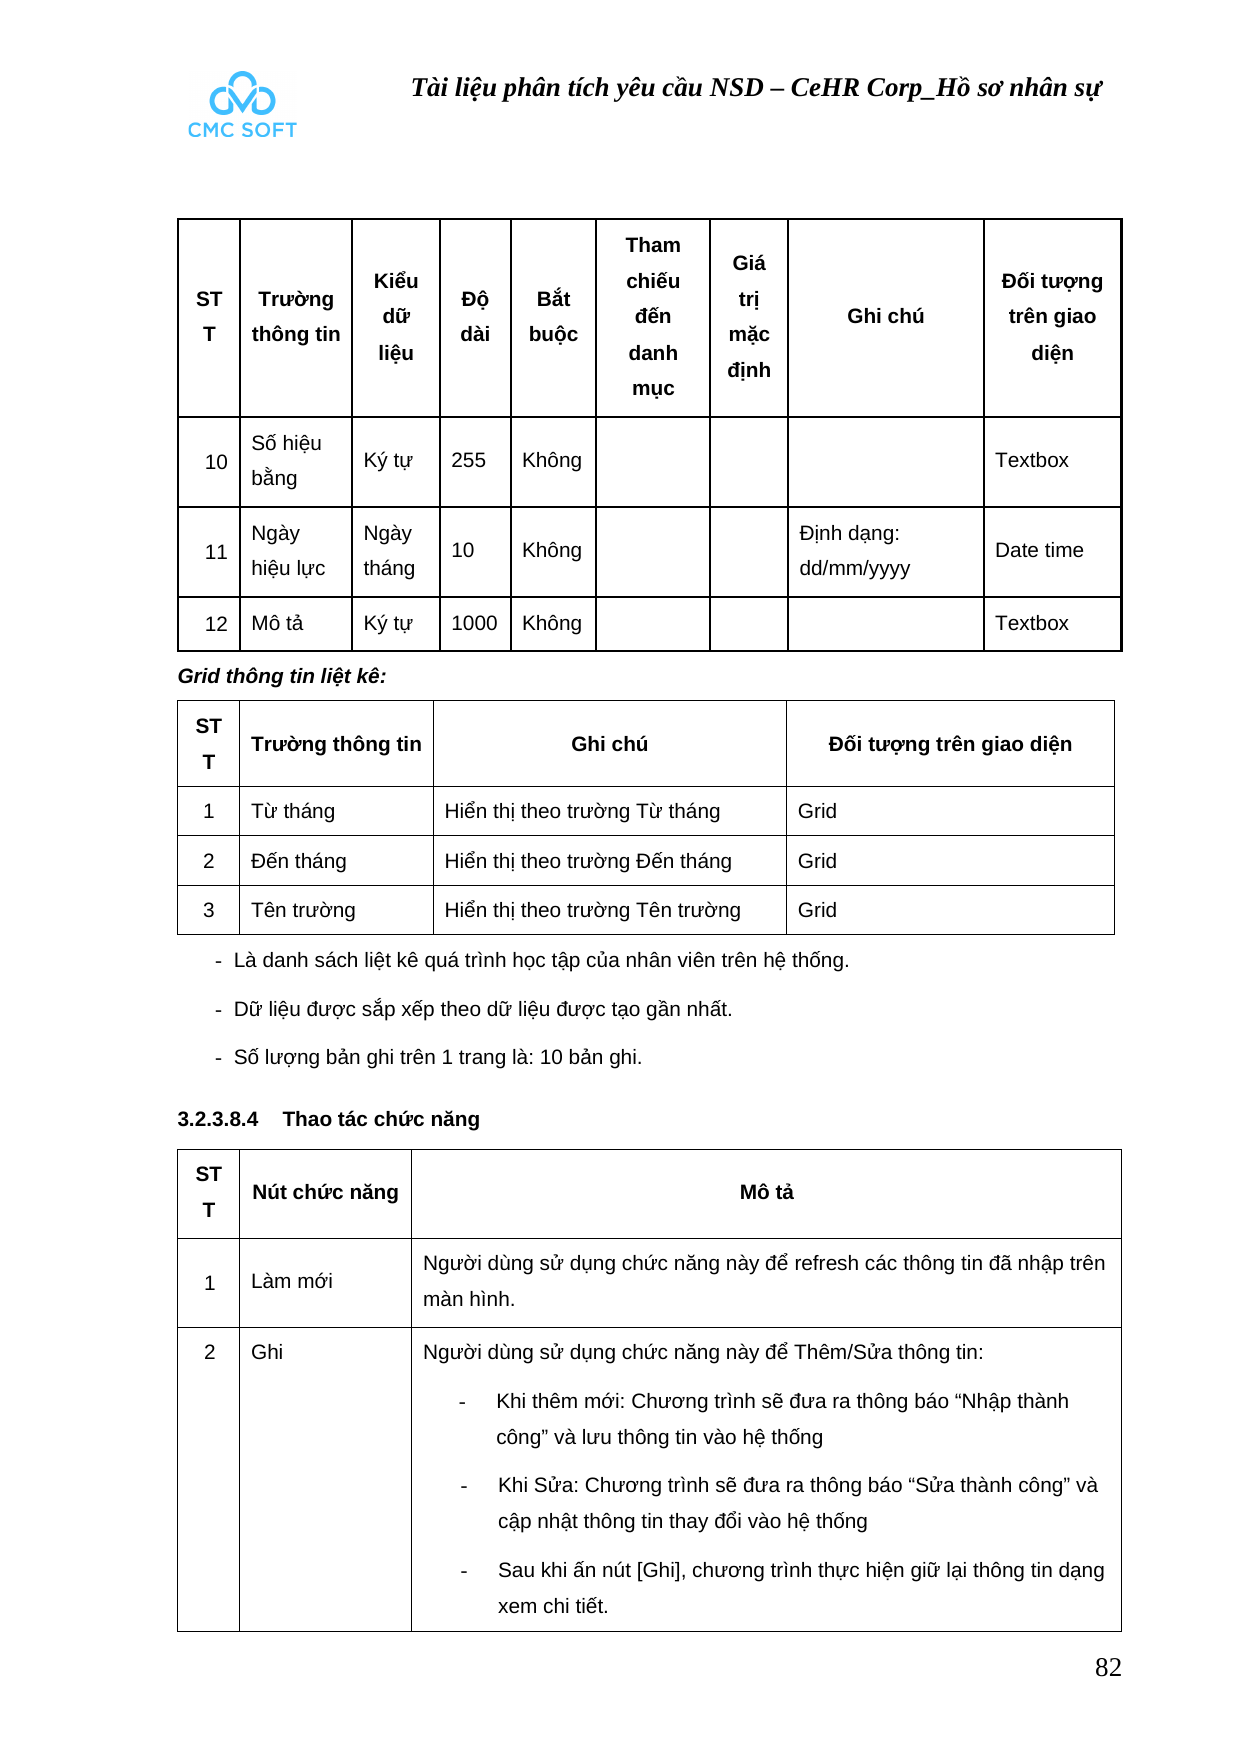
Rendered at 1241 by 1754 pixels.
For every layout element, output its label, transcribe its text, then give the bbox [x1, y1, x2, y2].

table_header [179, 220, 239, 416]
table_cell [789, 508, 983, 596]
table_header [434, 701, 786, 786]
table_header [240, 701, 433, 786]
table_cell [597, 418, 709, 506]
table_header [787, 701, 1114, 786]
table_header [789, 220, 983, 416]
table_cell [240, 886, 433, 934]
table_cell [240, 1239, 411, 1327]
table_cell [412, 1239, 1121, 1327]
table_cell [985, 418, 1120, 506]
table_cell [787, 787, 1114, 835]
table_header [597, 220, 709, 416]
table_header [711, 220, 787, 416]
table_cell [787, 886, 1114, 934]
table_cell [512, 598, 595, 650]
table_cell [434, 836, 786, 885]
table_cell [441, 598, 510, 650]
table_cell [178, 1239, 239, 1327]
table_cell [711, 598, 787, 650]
text Grid thông tin liệt kê: [177, 664, 1122, 688]
list Dữ liệu được sắp xếp theo dữ liệu được tạo gần nhất. [215, 996, 1122, 1021]
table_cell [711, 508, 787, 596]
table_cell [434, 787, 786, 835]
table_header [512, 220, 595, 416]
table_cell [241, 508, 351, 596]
list Là danh sách liệt kê quá trình học tập của nhân viên trên hệ thống. [215, 948, 1122, 972]
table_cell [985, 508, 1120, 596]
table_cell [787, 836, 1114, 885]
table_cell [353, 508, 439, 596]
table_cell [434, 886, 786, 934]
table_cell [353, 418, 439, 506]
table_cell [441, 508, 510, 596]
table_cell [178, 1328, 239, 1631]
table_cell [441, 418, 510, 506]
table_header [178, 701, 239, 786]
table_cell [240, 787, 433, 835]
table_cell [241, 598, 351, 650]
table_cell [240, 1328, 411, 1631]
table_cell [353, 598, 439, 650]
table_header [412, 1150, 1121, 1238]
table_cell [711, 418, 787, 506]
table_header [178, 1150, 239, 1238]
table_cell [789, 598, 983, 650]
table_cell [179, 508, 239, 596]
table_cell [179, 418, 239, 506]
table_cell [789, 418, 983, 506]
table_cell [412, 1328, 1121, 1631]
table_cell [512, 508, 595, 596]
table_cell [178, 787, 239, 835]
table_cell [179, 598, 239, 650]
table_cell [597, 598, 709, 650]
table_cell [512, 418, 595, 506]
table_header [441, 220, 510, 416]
picture [188, 71, 297, 137]
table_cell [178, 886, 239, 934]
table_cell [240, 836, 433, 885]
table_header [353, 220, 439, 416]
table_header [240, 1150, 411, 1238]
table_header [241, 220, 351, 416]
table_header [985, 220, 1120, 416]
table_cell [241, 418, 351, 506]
list Số lượng bản ghi trên 1 trang là: 10 bản ghi. [215, 1045, 1122, 1069]
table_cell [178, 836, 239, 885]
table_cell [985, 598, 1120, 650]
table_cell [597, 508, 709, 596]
subtitle Thao tác chức năng [177, 1106, 1122, 1130]
